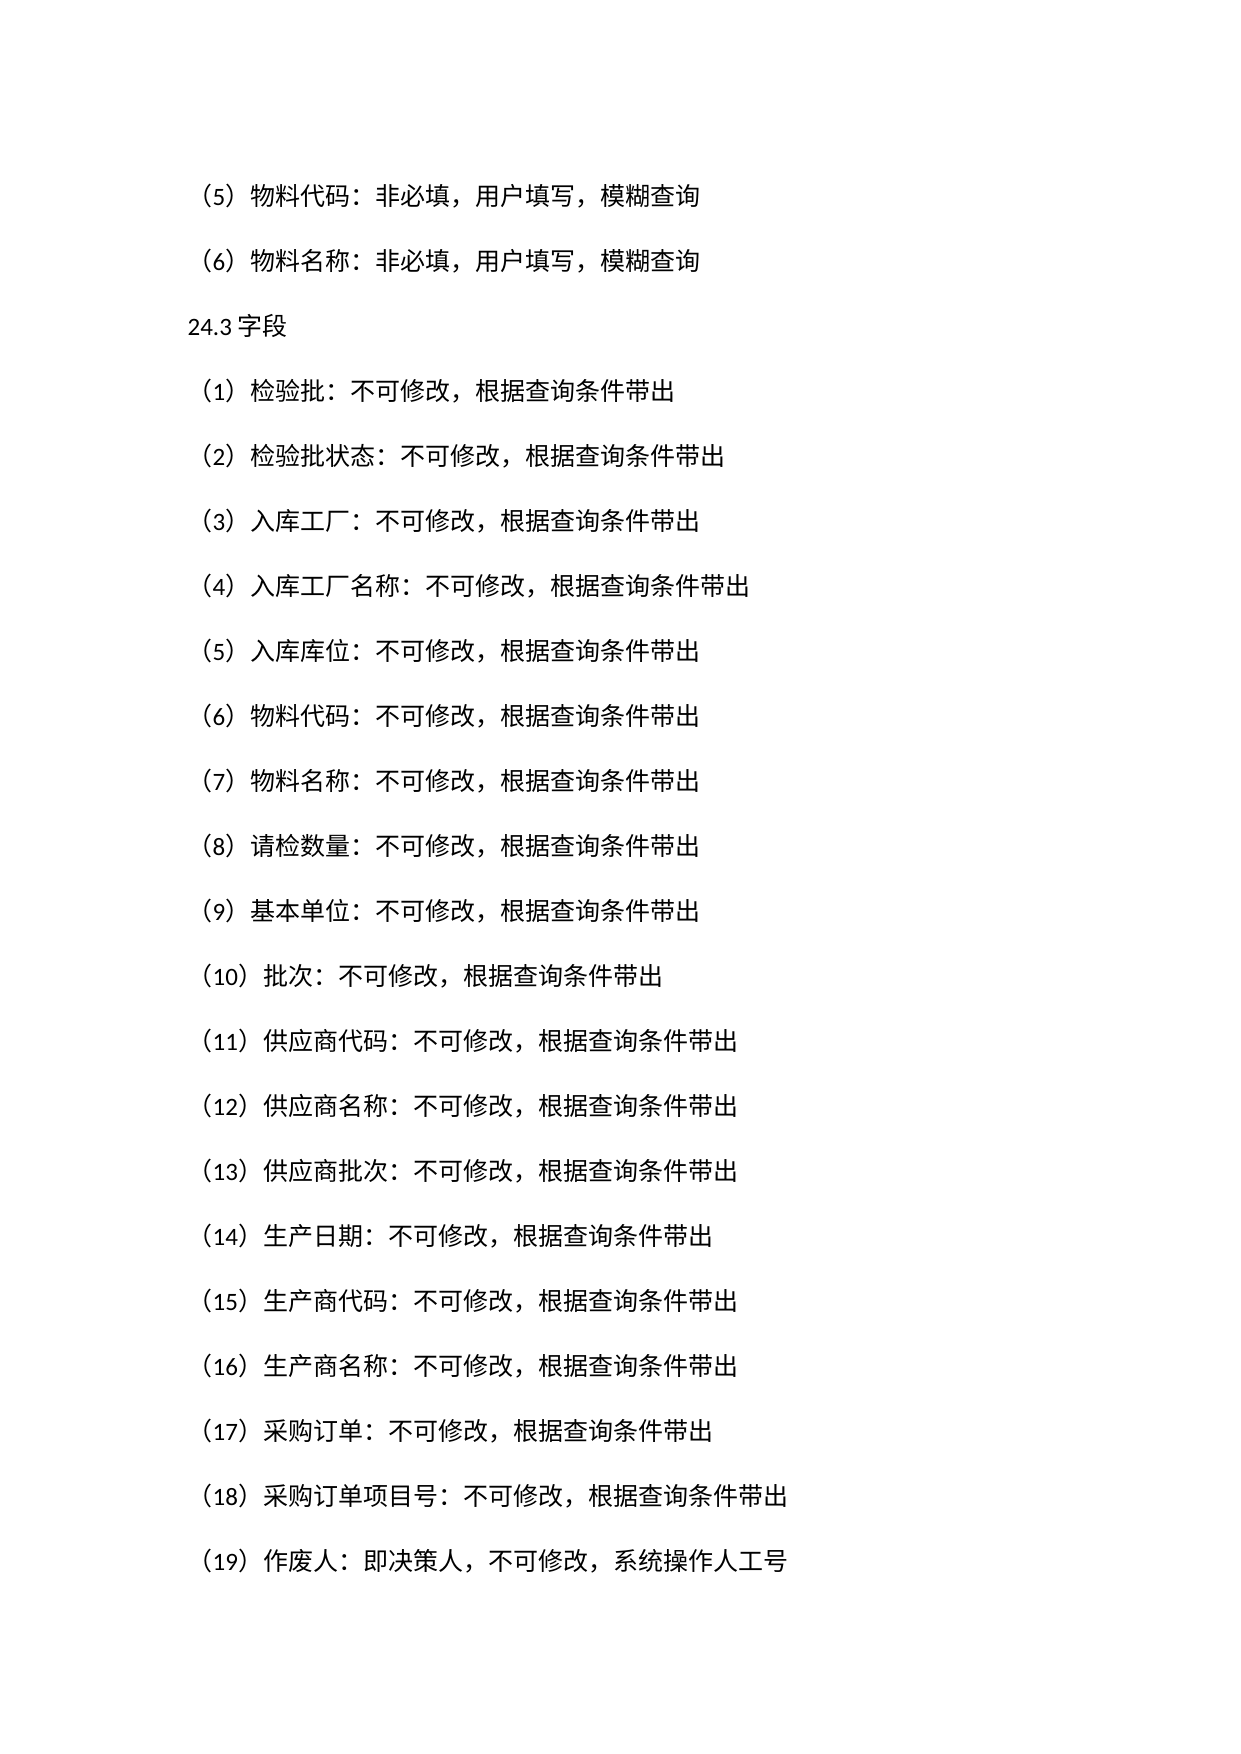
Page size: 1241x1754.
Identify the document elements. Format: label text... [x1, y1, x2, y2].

text （14）生产日期：不可修改，根据查询条件带出 [187, 1202, 1053, 1267]
text （11）供应商代码：不可修改，根据查询条件带出 [187, 1007, 1053, 1072]
text （17）采购订单：不可修改，根据查询条件带出 [187, 1397, 1053, 1462]
text （5）物料代码：非必填，用户填写，模糊查询 [187, 162, 1053, 227]
text （4）入库工厂名称：不可修改，根据查询条件带出 [187, 552, 1053, 617]
text （9）基本单位：不可修改，根据查询条件带出 [187, 877, 1053, 942]
text （12）供应商名称：不可修改，根据查询条件带出 [187, 1072, 1053, 1137]
text （19）作废人：即决策人，不可修改，系统操作人工号 [187, 1527, 1053, 1592]
text （10）批次：不可修改，根据查询条件带出 [187, 942, 1053, 1007]
text （6）物料名称：非必填，用户填写，模糊查询 [187, 227, 1053, 292]
text （18）采购订单项目号：不可修改，根据查询条件带出 [187, 1462, 1053, 1527]
text （7）物料名称：不可修改，根据查询条件带出 [187, 747, 1053, 812]
text （5）入库库位：不可修改，根据查询条件带出 [187, 617, 1053, 682]
text （1）检验批：不可修改，根据查询条件带出 [187, 357, 1053, 422]
text （13）供应商批次：不可修改，根据查询条件带出 [187, 1137, 1053, 1202]
text （15）生产商代码：不可修改，根据查询条件带出 [187, 1267, 1053, 1332]
text （3）入库工厂：不可修改，根据查询条件带出 [187, 487, 1053, 552]
text 24.3字段 [187, 292, 1053, 357]
text （2）检验批状态：不可修改，根据查询条件带出 [187, 422, 1053, 487]
text （6）物料代码：不可修改，根据查询条件带出 [187, 682, 1053, 747]
text （8）请检数量：不可修改，根据查询条件带出 [187, 812, 1053, 877]
text （16）生产商名称：不可修改，根据查询条件带出 [187, 1332, 1053, 1397]
